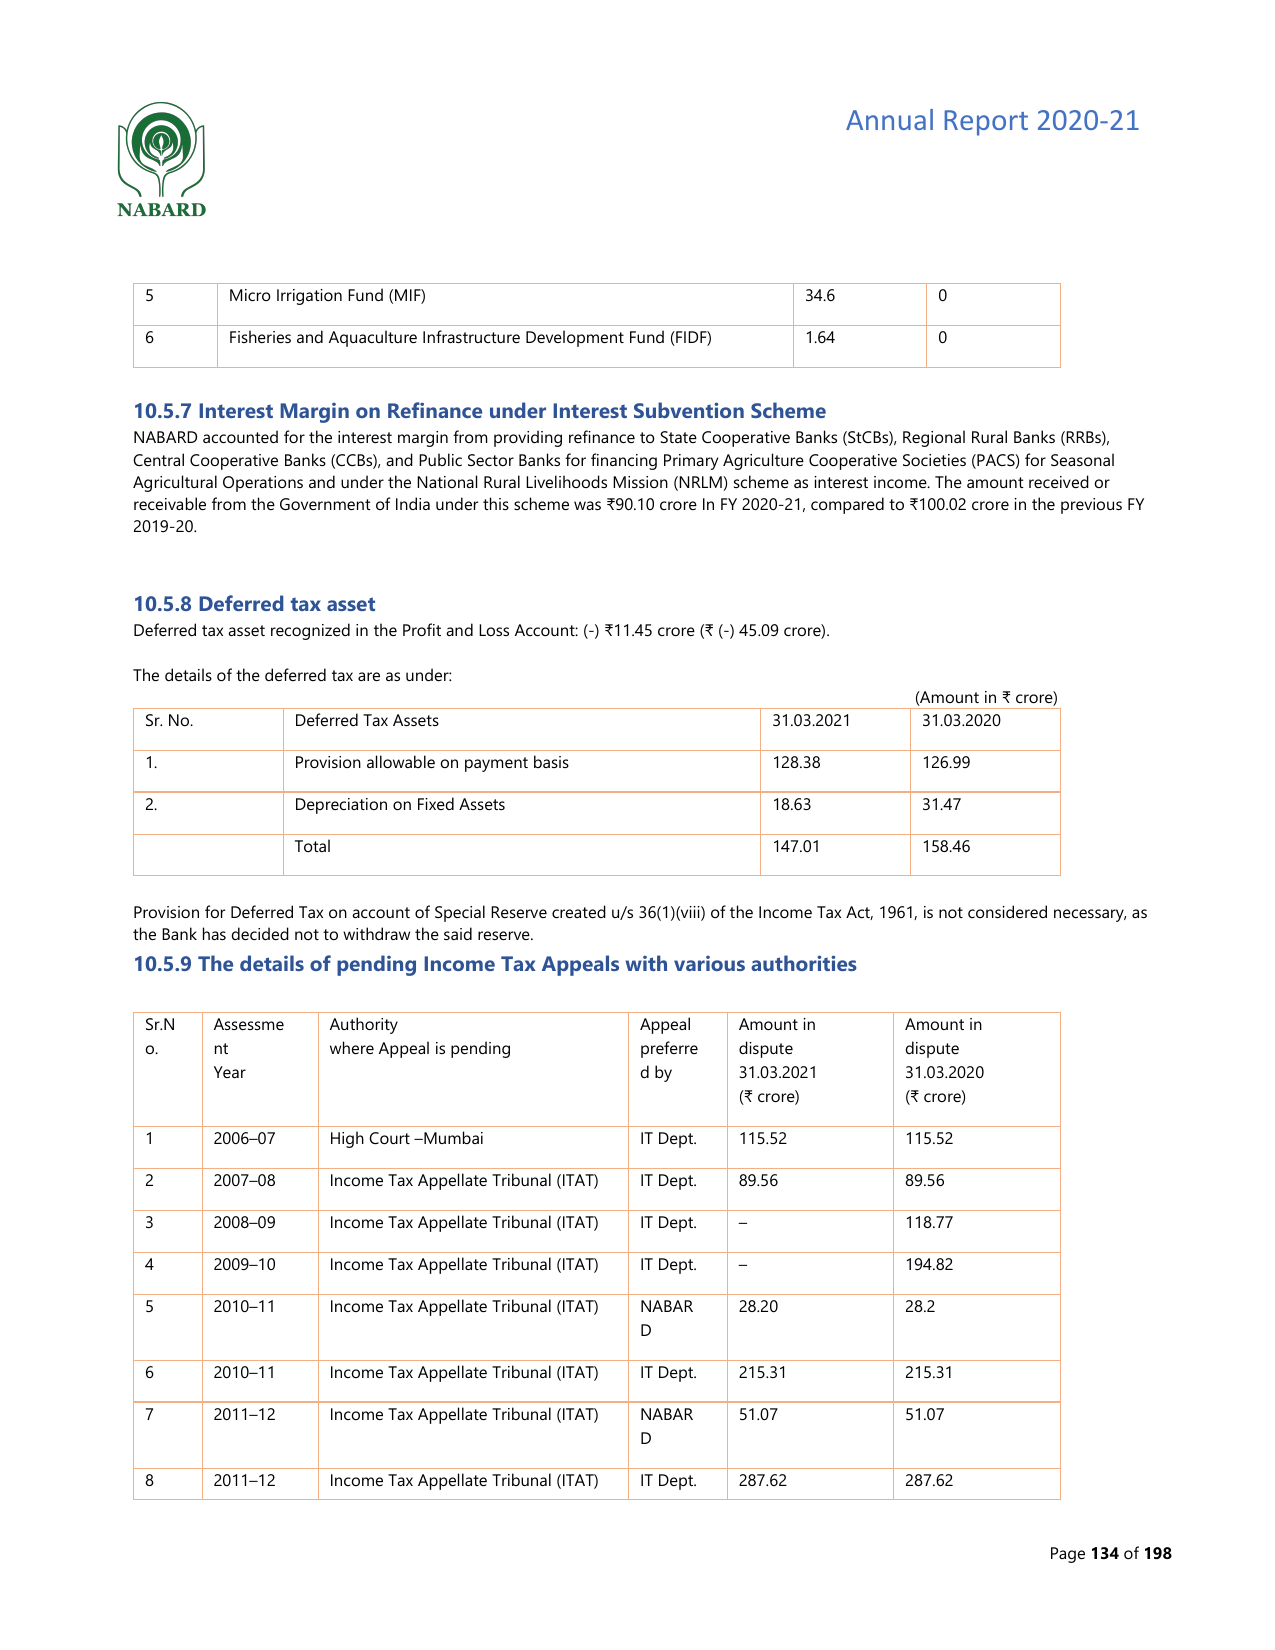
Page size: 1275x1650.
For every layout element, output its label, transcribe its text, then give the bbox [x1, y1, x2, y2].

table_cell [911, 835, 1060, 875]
text The details of the deferred tax are as under: [133, 663, 1157, 685]
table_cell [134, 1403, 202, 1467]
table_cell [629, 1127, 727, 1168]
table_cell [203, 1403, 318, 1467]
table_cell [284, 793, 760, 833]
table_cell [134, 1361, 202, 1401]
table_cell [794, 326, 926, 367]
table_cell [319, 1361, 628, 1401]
text Deferred tax asset recognized in the Profit and Loss Account: (-) ₹11.45 crore (₹ (-) 45.09 crore). [133, 619, 1157, 641]
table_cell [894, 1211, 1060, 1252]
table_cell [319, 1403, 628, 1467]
subtitle 10.5.7 Interest Margin on Refinance under Interest Subvention Scheme [133, 396, 1157, 424]
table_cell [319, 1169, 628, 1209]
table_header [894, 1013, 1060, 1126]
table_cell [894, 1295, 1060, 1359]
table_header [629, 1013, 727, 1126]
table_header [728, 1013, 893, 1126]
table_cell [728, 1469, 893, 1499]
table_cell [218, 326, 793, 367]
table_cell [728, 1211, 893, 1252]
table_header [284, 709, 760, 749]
subtitle 10.5.9 The details of pending Income Tax Appeals with various authorities [133, 949, 1157, 977]
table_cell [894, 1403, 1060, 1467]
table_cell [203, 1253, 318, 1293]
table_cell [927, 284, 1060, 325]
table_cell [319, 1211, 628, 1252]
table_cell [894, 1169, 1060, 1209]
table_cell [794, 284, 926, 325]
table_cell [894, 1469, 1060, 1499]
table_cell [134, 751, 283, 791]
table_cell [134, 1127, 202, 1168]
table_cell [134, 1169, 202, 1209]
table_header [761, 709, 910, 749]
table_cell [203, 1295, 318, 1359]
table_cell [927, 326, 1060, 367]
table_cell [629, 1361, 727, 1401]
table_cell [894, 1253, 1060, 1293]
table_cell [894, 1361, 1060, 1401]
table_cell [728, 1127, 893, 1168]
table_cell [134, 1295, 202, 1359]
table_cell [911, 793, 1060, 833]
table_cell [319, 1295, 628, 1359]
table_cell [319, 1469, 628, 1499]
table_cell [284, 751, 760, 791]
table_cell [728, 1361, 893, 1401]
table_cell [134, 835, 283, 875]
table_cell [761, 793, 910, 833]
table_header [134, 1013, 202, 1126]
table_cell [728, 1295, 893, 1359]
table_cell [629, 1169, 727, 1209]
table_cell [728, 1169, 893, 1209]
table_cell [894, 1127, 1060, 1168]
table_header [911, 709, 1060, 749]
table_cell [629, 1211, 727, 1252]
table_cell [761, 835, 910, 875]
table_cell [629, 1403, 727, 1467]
subtitle 10.5.8 Deferred tax asset [133, 589, 1157, 617]
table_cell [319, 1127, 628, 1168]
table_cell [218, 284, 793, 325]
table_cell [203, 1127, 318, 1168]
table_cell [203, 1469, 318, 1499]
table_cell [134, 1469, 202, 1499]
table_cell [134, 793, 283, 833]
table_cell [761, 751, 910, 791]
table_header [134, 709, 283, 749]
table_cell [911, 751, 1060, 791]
text NABARD accounted for the interest margin from providing refinance to State Cooperative Banks (StCBs), Regional Rural Banks (RRBs), Central Cooperative Banks (CCBs), and Public Sector Banks for financing Primary Agriculture Cooperative Societies (PACS) for Seasonal Agricultural Operations and under the National Rural Livelihoods Mission (NRLM) scheme as interest income. The amount received or receivable from the Government of India under this scheme was ₹90.10 crore In FY 2020-21, compared to ₹100.02 crore in the previous FY 2019-20. [133, 426, 1157, 537]
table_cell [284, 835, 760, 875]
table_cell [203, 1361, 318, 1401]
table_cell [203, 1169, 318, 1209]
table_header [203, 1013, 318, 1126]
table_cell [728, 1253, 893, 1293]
picture [114, 100, 209, 218]
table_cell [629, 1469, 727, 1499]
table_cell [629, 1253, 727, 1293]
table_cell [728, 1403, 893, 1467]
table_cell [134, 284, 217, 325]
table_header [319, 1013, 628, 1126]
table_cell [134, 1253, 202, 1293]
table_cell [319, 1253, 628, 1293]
text Provision for Deferred Tax on account of Special Reserve created u/s 36(1)(viii) of the Income Tax Act, 1961, is not considered necessary, as the Bank has decided not to withdraw the said reserve. [133, 900, 1157, 945]
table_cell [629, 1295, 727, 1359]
text (Amount in ₹ crore) [133, 685, 1157, 707]
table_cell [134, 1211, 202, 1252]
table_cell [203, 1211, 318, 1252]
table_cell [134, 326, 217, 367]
